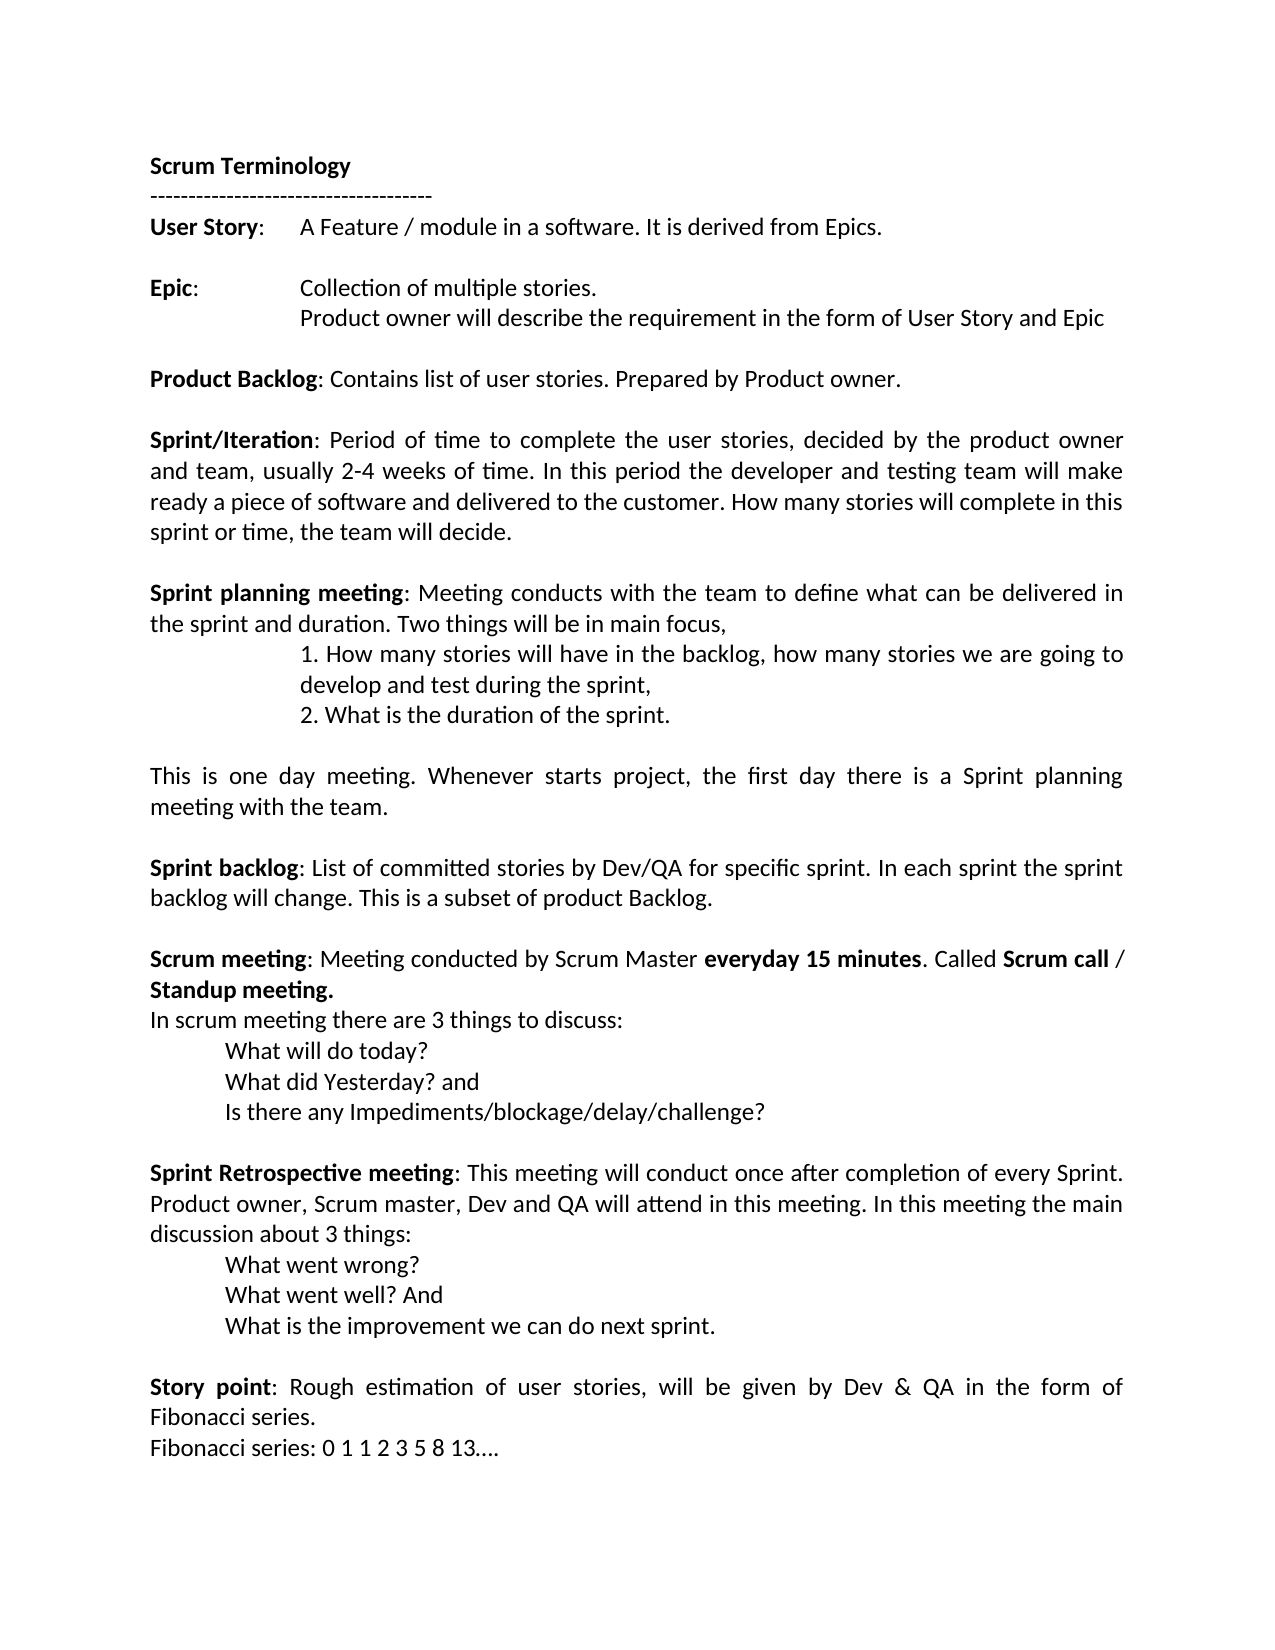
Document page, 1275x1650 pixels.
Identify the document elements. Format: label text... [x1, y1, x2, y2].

text What will do today? [150, 1035, 1125, 1066]
text Product owner will describe the requirement in the form of User Story and Epic [150, 303, 1125, 333]
text In scrum meeting there are 3 things to discuss: [150, 1004, 1125, 1035]
text 1. How many stories will have in the backlog, how many stories we are going to develop and test during the sprint, [300, 638, 1125, 699]
text What went well? And [150, 1279, 1125, 1310]
text What is the improvement we can do next sprint. [150, 1310, 1125, 1340]
text Sprint backlog: List of committed stories by Dev/QA for specific sprint. In each sprint the sprint backlog will change. This is a subset of product Backlog. [150, 852, 1125, 913]
text This is one day meeting. Whenever starts project, the first day there is a Sprint planning meeting with the team. [150, 760, 1125, 821]
text 2. What is the duration of the sprint. [225, 699, 1125, 730]
text User Story: A Feature / module in a software. It is derived from Epics. [150, 211, 1125, 242]
text Scrum meeting: Meeting conducted by Scrum Master everyday 15 minutes. Called Scrum call / Standup meeting. [150, 943, 1125, 1004]
text Scrum Terminology [150, 150, 1125, 181]
text Sprint/Iteration: Period of time to complete the user stories, decided by the product owner and team, usually 2-4 weeks of time. In this period the developer and testing team will make ready a piece of software and delivered to the customer. How many stories will complete in this sprint or time, the team will decide. [150, 425, 1125, 547]
text ------------------------------------- [150, 181, 1125, 211]
text What did Yesterday? and [150, 1066, 1125, 1096]
text Sprint Retrospective meeting: This meeting will conduct once after completion of every Sprint. Product owner, Scrum master, Dev and QA will attend in this meeting. In this meeting the main discussion about 3 things: [150, 1157, 1125, 1249]
text Sprint planning meeting: Meeting conducts with the team to define what can be delivered in the sprint and duration. Two things will be in main focus, [150, 577, 1125, 638]
text Is there any Impediments/blockage/delay/challenge? [150, 1096, 1125, 1127]
text Epic: Collection of multiple stories. [150, 272, 1125, 303]
text What went wrong? [150, 1249, 1125, 1279]
text Fibonacci series: 0 1 1 2 3 5 8 13…. [150, 1432, 1125, 1462]
text Story point: Rough estimation of user stories, will be given by Dev & QA in the form of Fibonacci series. [150, 1371, 1125, 1432]
text Product Backlog: Contains list of user stories. Prepared by Product owner. [150, 364, 1125, 394]
